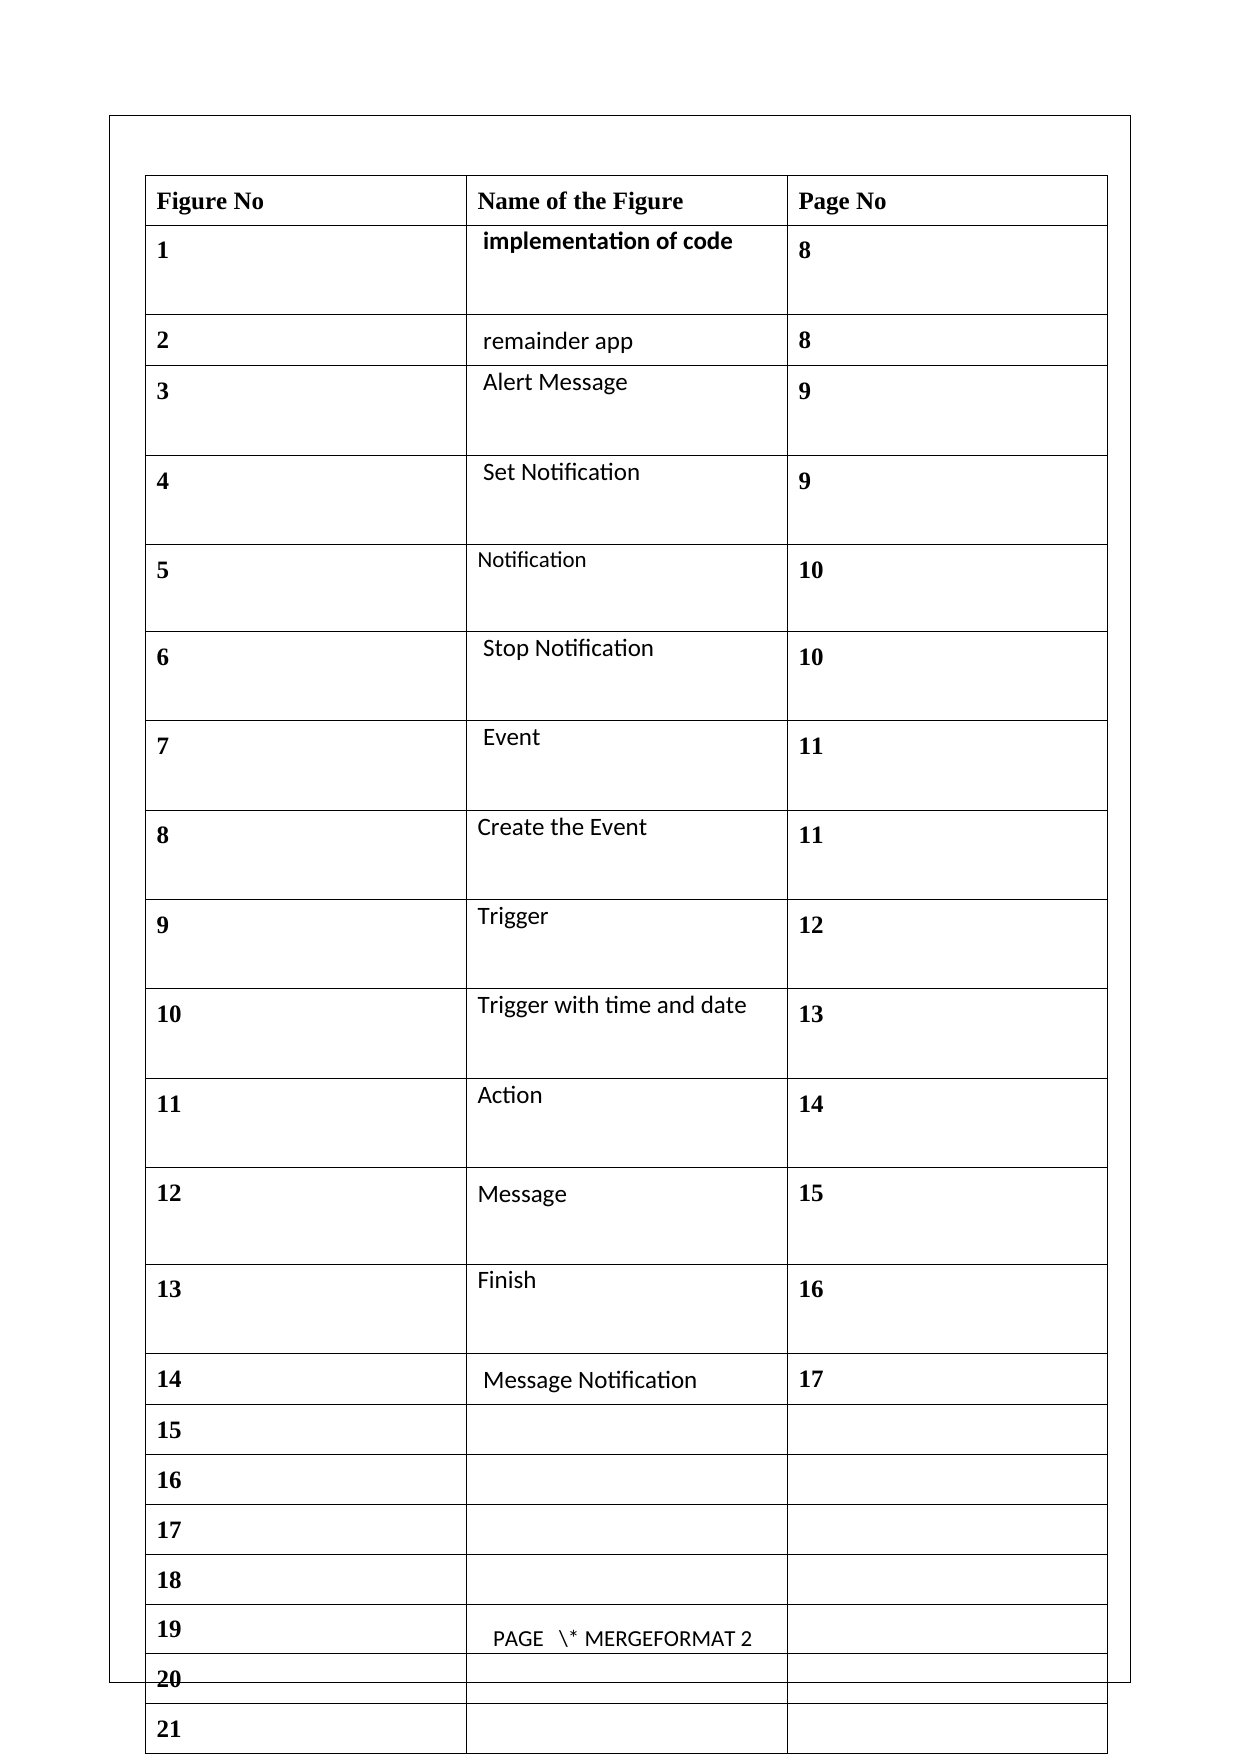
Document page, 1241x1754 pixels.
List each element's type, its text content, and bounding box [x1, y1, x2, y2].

table_cell [467, 1505, 787, 1554]
table_cell 17 [788, 1354, 1107, 1404]
table_cell 19 [146, 1605, 466, 1653]
table_cell 10 [788, 632, 1107, 720]
table_cell Create the Event [467, 811, 787, 899]
table_cell [467, 1605, 787, 1653]
table_cell Message Notification [467, 1354, 787, 1404]
table_cell Stop Notification [467, 632, 787, 720]
table_cell 2 [146, 315, 466, 365]
table_cell 11 [788, 811, 1107, 899]
table_cell Notification [467, 545, 787, 631]
table_cell 8 [146, 811, 466, 899]
table_cell 6 [146, 632, 466, 720]
table_cell [788, 1455, 1107, 1504]
table_cell 10 [788, 545, 1107, 631]
table_cell 3 [146, 366, 466, 455]
table_cell 11 [788, 721, 1107, 809]
table_cell [788, 1654, 1107, 1703]
table_cell 12 [788, 900, 1107, 988]
table_cell [467, 1654, 787, 1703]
table_cell 9 [146, 900, 466, 988]
table_cell 13 [146, 1265, 466, 1353]
table_cell 16 [788, 1265, 1107, 1353]
table_cell [467, 1555, 787, 1603]
table_cell Finish [467, 1265, 787, 1353]
table_cell 12 [146, 1168, 466, 1263]
table_cell Alert Message [467, 366, 787, 455]
table_cell 18 [146, 1555, 466, 1603]
table_cell 8 [788, 226, 1107, 314]
table_cell 14 [788, 1079, 1107, 1167]
table_cell 4 [146, 456, 466, 544]
table_cell [467, 1405, 787, 1454]
table_cell 1 [146, 226, 466, 314]
table_cell [788, 1555, 1107, 1603]
table_cell 9 [788, 366, 1107, 455]
table_header Figure No [146, 176, 466, 224]
table_cell [788, 1505, 1107, 1554]
table_cell 14 [146, 1354, 466, 1404]
table_cell 11 [146, 1079, 466, 1167]
table_cell [788, 1704, 1107, 1753]
table_cell [467, 1455, 787, 1504]
table_cell 9 [788, 456, 1107, 544]
table_cell 10 [146, 989, 466, 1078]
table_cell 21 [146, 1704, 466, 1753]
table_cell 17 [146, 1505, 466, 1554]
table_header Page No [788, 176, 1107, 224]
table_cell Action [467, 1079, 787, 1167]
table_cell Set Notification [467, 456, 787, 544]
table_cell Message [467, 1168, 787, 1263]
table_cell Trigger [467, 900, 787, 988]
table_cell remainder app [467, 315, 787, 365]
table_cell Event [467, 721, 787, 809]
table_cell 20 [146, 1654, 466, 1703]
table_cell [788, 1605, 1107, 1653]
table_cell 15 [146, 1405, 466, 1454]
table_cell 7 [146, 721, 466, 809]
table_cell [788, 1405, 1107, 1454]
table_header Name of the Figure [467, 176, 787, 224]
table_cell 16 [146, 1455, 466, 1504]
table_cell 8 [788, 315, 1107, 365]
table_cell 15 [788, 1168, 1107, 1263]
table_cell 5 [146, 545, 466, 631]
table_cell implementation of code [467, 226, 787, 314]
table_cell [467, 1704, 787, 1753]
table_cell Trigger with time and date [467, 989, 787, 1078]
table_cell 13 [788, 989, 1107, 1078]
